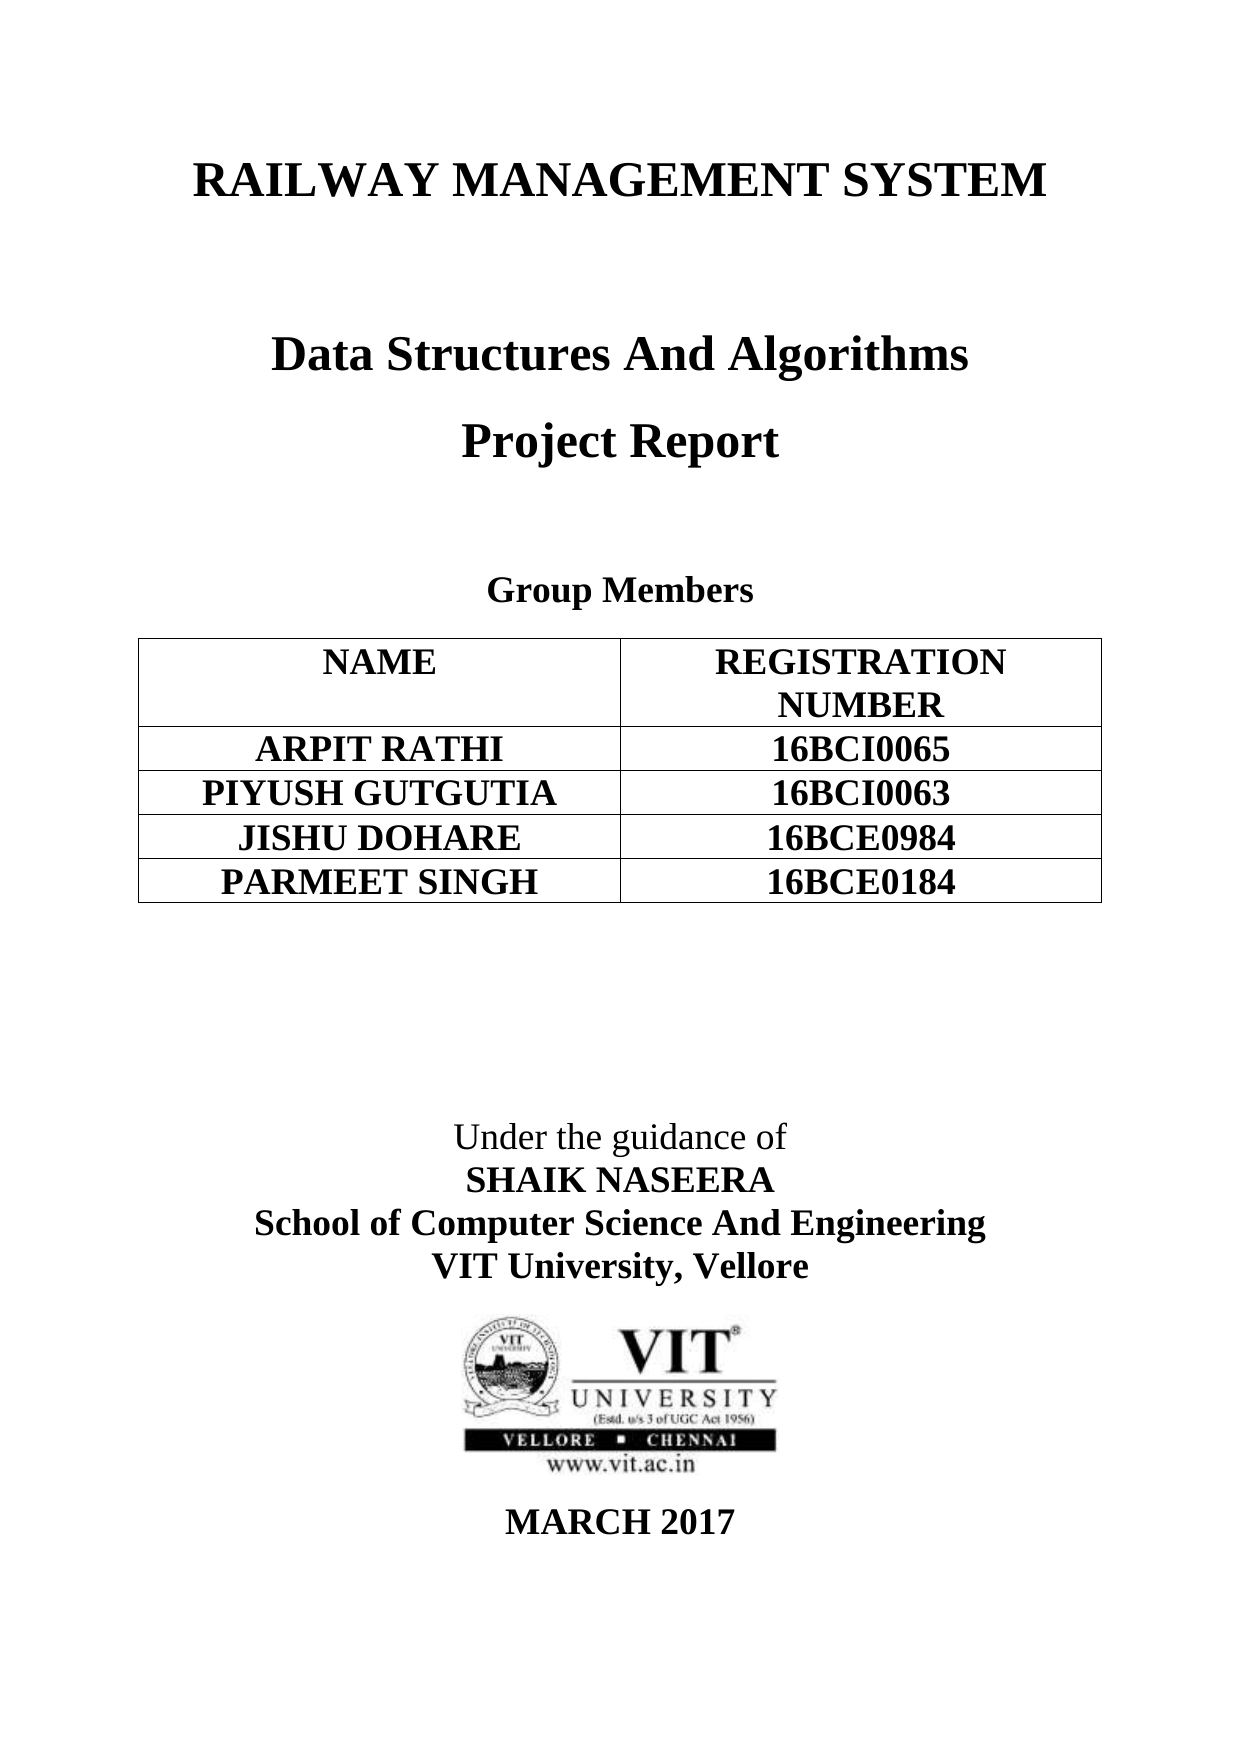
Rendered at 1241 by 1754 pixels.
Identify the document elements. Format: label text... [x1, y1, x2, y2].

table_cell 16BCE0184 [621, 859, 1101, 902]
text Data Structures And Algorithms [150, 324, 1090, 381]
text RAILWAY MANAGEMENT SYSTEM [150, 150, 1090, 207]
text Under the guidance of [150, 1114, 1090, 1158]
table_cell PARMEET SINGH [139, 859, 620, 902]
table_header REGISTRATION NUMBER [621, 639, 1101, 726]
text VIT University, Vellore [150, 1244, 1090, 1287]
text MARCH 2017 [150, 1499, 1090, 1542]
text School of Computer Science And Engineering [150, 1201, 1090, 1244]
table_cell 16BCE0984 [621, 815, 1101, 858]
table_cell PIYUSH GUTGUTIA [139, 771, 620, 814]
table_cell 16BCI0065 [621, 727, 1101, 770]
table_cell 16BCI0063 [621, 771, 1101, 814]
text SHAIK NASEERA [150, 1158, 1090, 1201]
table_cell ARPIT RATHI [139, 727, 620, 770]
table_cell JISHU DOHARE [139, 815, 620, 858]
table_header NAME [139, 639, 620, 726]
text Group Members [150, 568, 1090, 611]
text Project Report [150, 411, 1090, 468]
